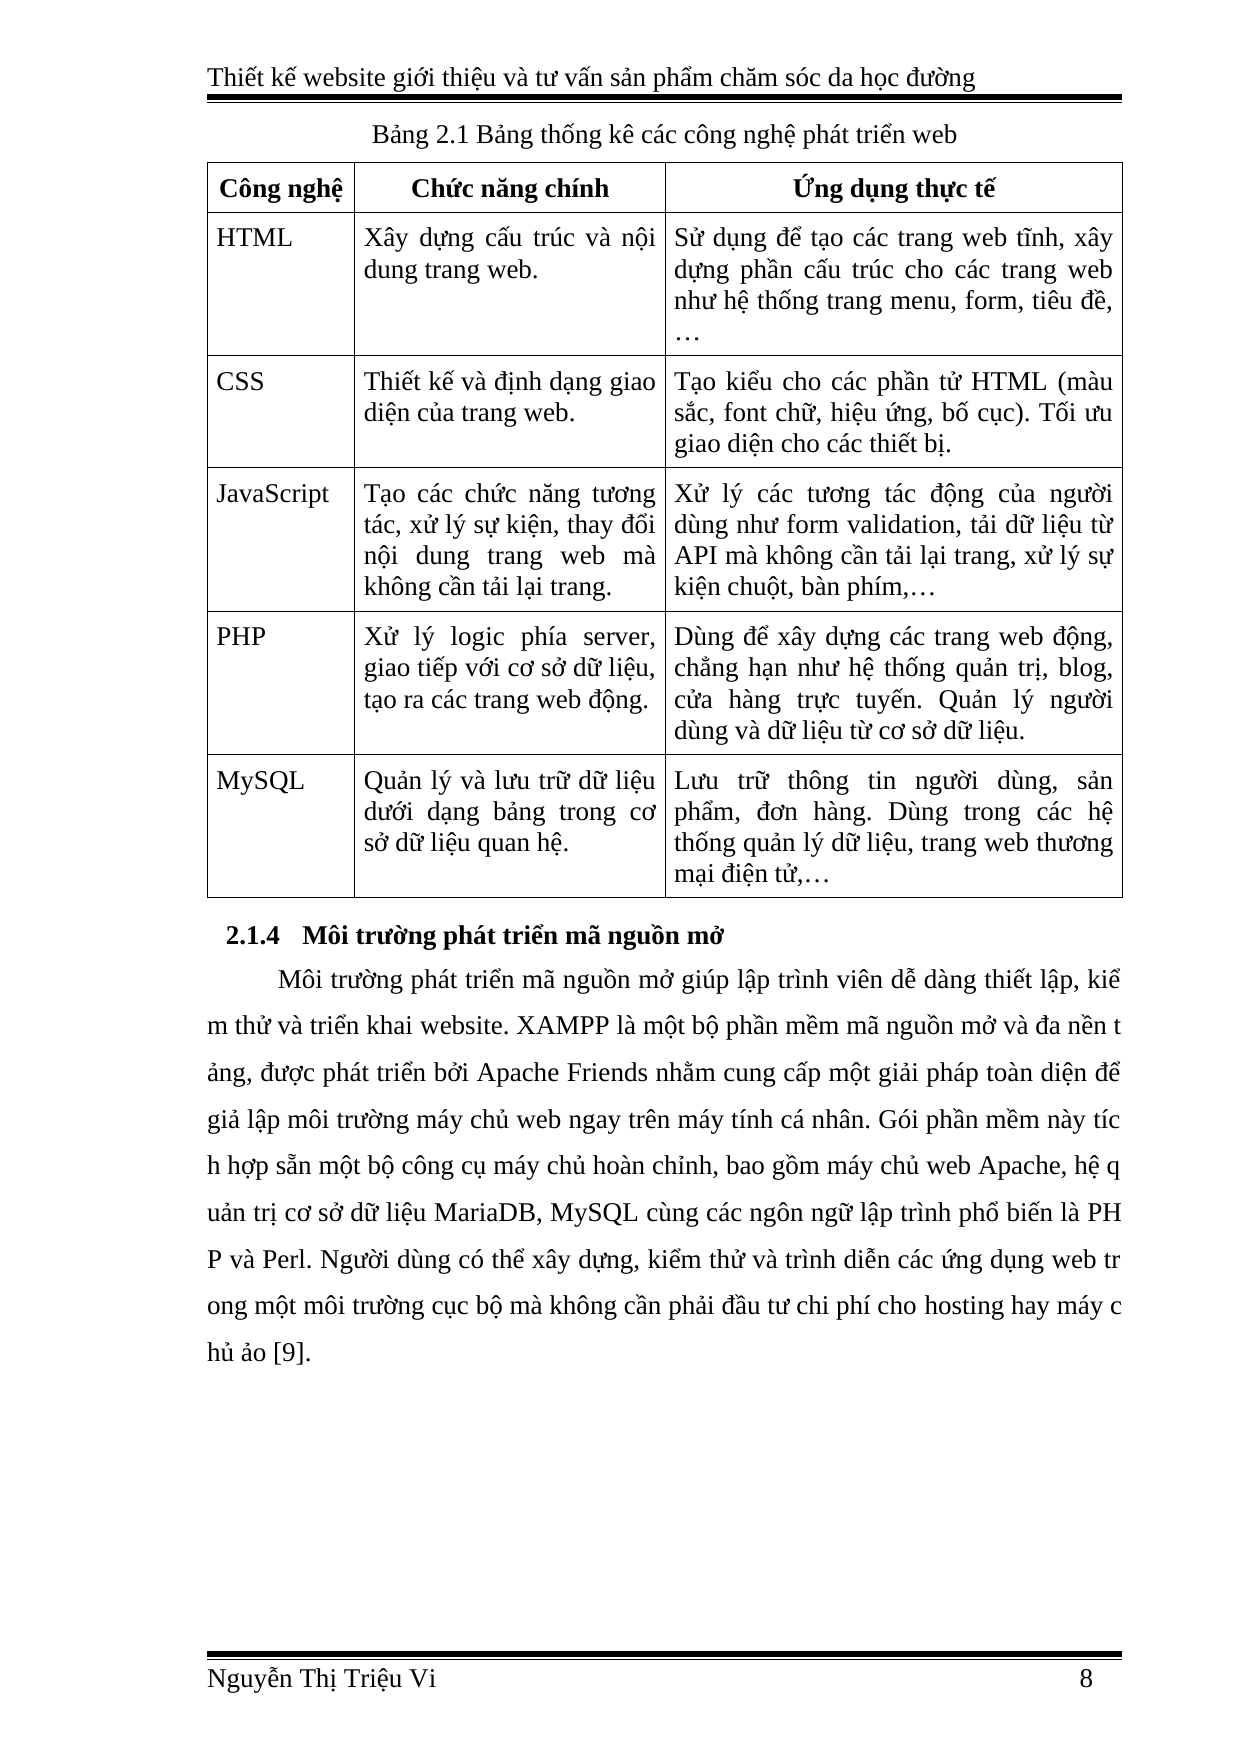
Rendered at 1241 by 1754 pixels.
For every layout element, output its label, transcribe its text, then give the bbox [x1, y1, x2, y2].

text Môi trường phát triển mã nguồn mở giúp lập trình viên dễ dàng thiết lập, kiểm thử và triển khai website. XAMPP là một bộ phần mềm mã nguồn mở và đa nền tảng, được phát triển bởi Apache Friends nhằm cung cấp một giải pháp toàn diện để giả lập môi trường máy chủ web ngay trên máy tính cá nhân. Gói phần mềm này tích hợp sẵn một bộ công cụ máy chủ hoàn chỉnh, bao gồm máy chủ web Apache, hệ quản trị cơ sở dữ liệu MariaDB, MySQL cùng các ngôn ngữ lập trình phổ biến là PHP và Perl. Người dùng có thể xây dựng, kiểm thử và trình diễn các ứng dụng web trong một môi trường cục bộ mà không cần phải đầu tư chi phí cho hosting hay máy chủ ảo [9]. [207, 963, 1122, 1367]
table_header Chức năng chính [355, 163, 665, 212]
table_cell Thiết kế và định dạng giao diện của trang web. [355, 356, 665, 467]
table_cell Xử lý các tương tác động của người dùng như form validation, tải dữ liệu từ API mà không cần tải lại trang, xử lý sự kiện chuột, bàn phím,… [666, 468, 1122, 611]
table_cell Dùng để xây dựng các trang web động, chẳng hạn như hệ thống quản trị, blog, cửa hàng trực tuyến. Quản lý người dùng và dữ liệu từ cơ sở dữ liệu. [666, 612, 1122, 754]
table_cell Xử lý logic phía server, giao tiếp với cơ sở dữ liệu, tạo ra các trang web động. [355, 612, 665, 754]
table_cell PHP [208, 612, 354, 754]
table_cell JavaScript [208, 468, 354, 611]
table_cell Tạo các chức năng tương tác, xử lý sự kiện, thay đổi nội dung trang web mà không cần tải lại trang. [355, 468, 665, 611]
table_cell Tạo kiểu cho các phần tử HTML (màu sắc, font chữ, hiệu ứng, bố cục). Tối ưu giao diện cho các thiết bị. [666, 356, 1122, 467]
table_cell Quản lý và lưu trữ dữ liệu dưới dạng bảng trong cơ sở dữ liệu quan hệ. [355, 755, 665, 897]
table_cell Sử dụng để tạo các trang web tĩnh, xây dựng phần cấu trúc cho các trang web như hệ thống trang menu, form, tiêu đề,… [666, 213, 1122, 355]
table_header Ứng dụng thực tế [666, 163, 1122, 212]
table_cell HTML [208, 213, 354, 355]
table_cell Xây dựng cấu trúc và nội dung trang web. [355, 213, 665, 355]
table_cell CSS [208, 356, 354, 467]
table_cell Lưu trữ thông tin người dùng, sản phẩm, đơn hàng. Dùng trong các hệ thống quản lý dữ liệu, trang web thương mại điện tử,… [666, 755, 1122, 897]
text Bảng 2.1 Bảng thống kê các công nghệ phát triển web [207, 118, 1122, 149]
text Môi trường phát triển mã nguồn mở [226, 919, 1122, 950]
table_cell MySQL [208, 755, 354, 897]
table_header Công nghệ [208, 163, 354, 212]
